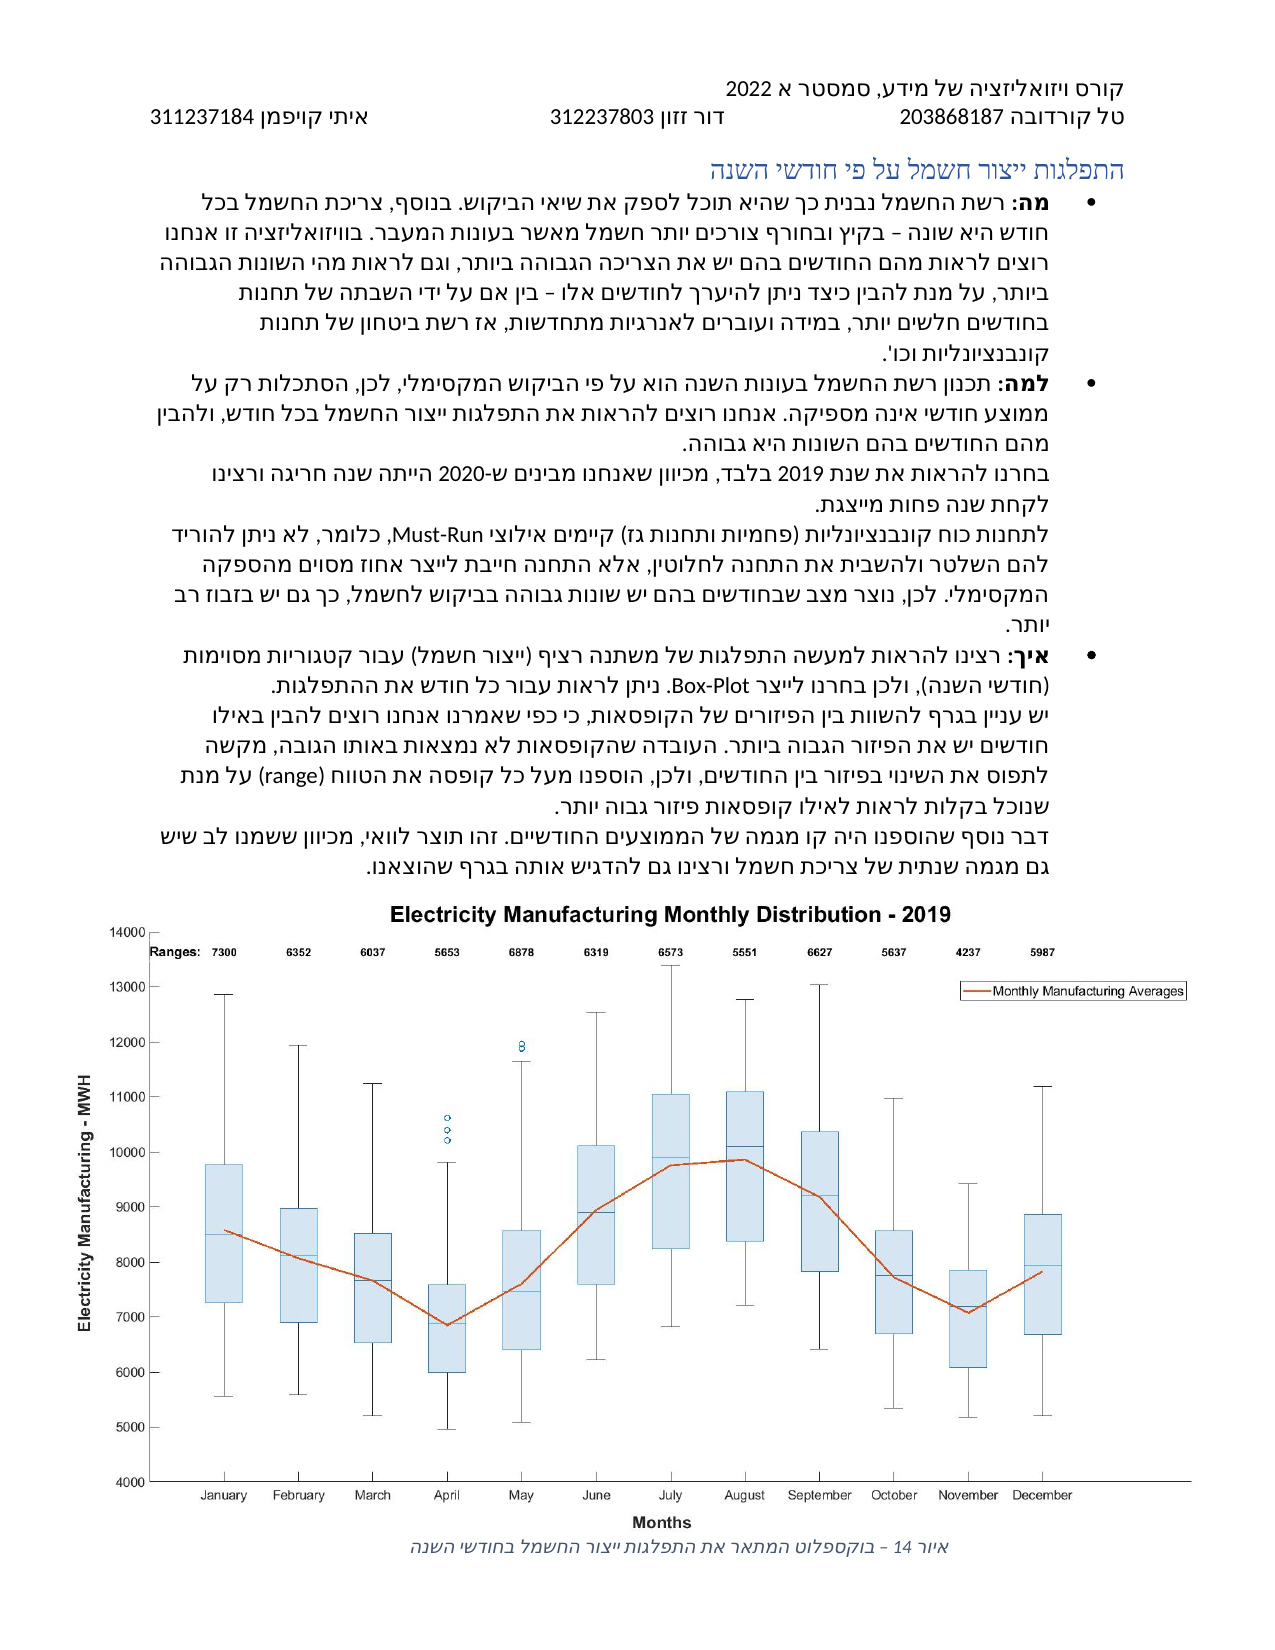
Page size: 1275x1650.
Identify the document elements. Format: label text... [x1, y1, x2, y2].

list מה: רשת החשמל נבנית כך שהיא תוכל לספק את שיאי הביקוש. בנוסף, צריכת החשמל בכל חודש היא שונה – בקיץ ובחורף צורכים יותר חשמל מאשר בעונות המעבר. בוויזואליזציה זו אנחנו רוצים לראות מהם החודשים בהם יש את הצריכה הגבוהה ביותר, וגם לראות מהי השונות הגבוהה ביותר, על מנת להבין כיצד ניתן להיערך לחודשים אלו – בין אם על ידי השבתה של תחנות בחודשים חלשים יותר, במידה ועוברים לאנרגיות מתחדשות, אז רשת ביטחון של תחנות קונבנציונליות וכו'. [150, 188, 1087, 367]
picture [63, 903, 1204, 1556]
list לתחנות כוח קונבנציונליות (פחמיות ותחנות גז) קיימים אילוצי Must-Run, כלומר, לא ניתן להוריד להם השלטר ולהשבית את התחנה לחלוטין, אלא התחנה חייבת לייצר אחוז מסוים מהספקה המקסימלי. לכן, נוצר מצב שבחודשים בהם יש שונות גבוהה בביקוש לחשמל, כך גם יש בזבוז רב יותר. [150, 520, 1050, 639]
list איך: רצינו להראות למעשה התפלגות של משתנה רציף (ייצור חשמל) עבור קטגוריות מסוימות (חודשי השנה), ולכן בחרנו לייצר Box-Plot. ניתן לראות עבור כל חודש את ההתפלגות. [150, 641, 1087, 699]
list למה: תכנון רשת החשמל בעונות השנה הוא על פי הביקוש המקסימלי, לכן, הסתכלות רק על ממוצע חודשי אינה מספיקה. אנחנו רוצים להראות את התפלגות ייצור החשמל בכל חודש, ולהבין מהם החודשים בהם השונות היא גבוהה. [150, 369, 1087, 457]
list יש עניין בגרף להשוות בין הפיזורים של הקופסאות, כי כפי שאמרנו אנחנו רוצים להבין באילו חודשים יש את הפיזור הגבוה ביותר. העובדה שהקופסאות לא נמצאות באותו הגובה, מקשה לתפוס את השינוי בפיזור בין החודשים, ולכן, הוספנו מעל כל קופסה את הטווח (range) על מנת שנוכל בקלות לראות לאילו קופסאות פיזור גבוה יותר. [150, 701, 1050, 820]
subtitle התפלגות ייצור חשמל על פי חודשי השנה [150, 154, 1125, 185]
list דבר נוסף שהוספנו היה קו מגמה של הממוצעים החודשיים. זהו תוצר לוואי, מכיוון ששמנו לב שיש גם מגמה שנתית של צריכת חשמל ורצינו גם להדגיש אותה בגרף שהוצאנו. [150, 822, 1050, 880]
list בחרנו להראות את שנת 2019 בלבד, מכיוון שאנחנו מבינים ש-2020 הייתה שנה חריגה ורצינו לקחת שנה פחות מייצגת. [150, 459, 1050, 518]
